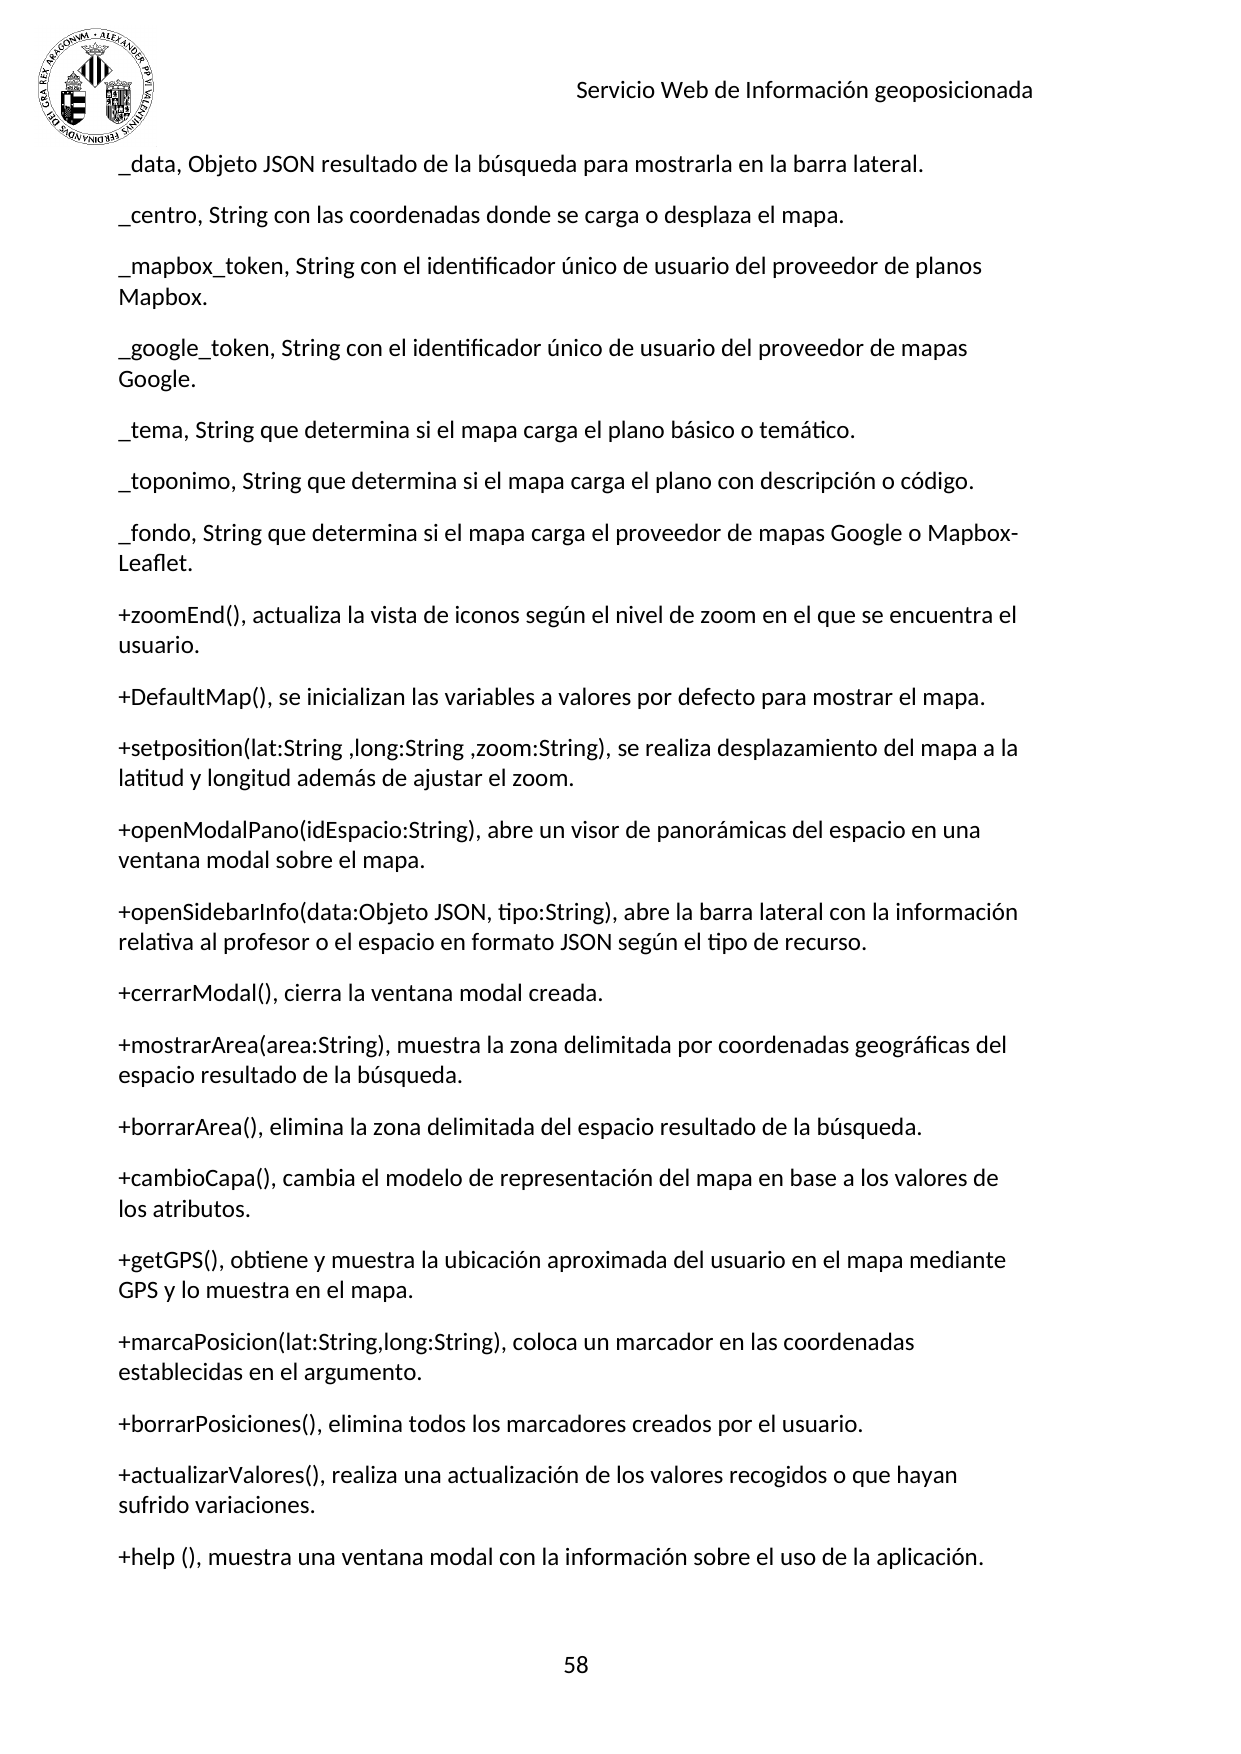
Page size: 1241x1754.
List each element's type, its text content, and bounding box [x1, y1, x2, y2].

text +mostrarArea(area:String), muestra la zona delimitada por coordenadas geográficas del espacio resultado de la búsqueda. [118, 1029, 1033, 1090]
text +borrarArea(), elimina la zona delimitada del espacio resultado de la búsqueda. [118, 1111, 1033, 1141]
text +zoomEnd(), actualiza la vista de iconos según el nivel de zoom en el que se encuentra el usuario. [118, 599, 1033, 660]
text _google_token, String con el identificador único de usuario del proveedor de mapas Google. [118, 332, 1033, 393]
text +help (), muestra una ventana modal con la información sobre el uso de la aplicación. [118, 1541, 1033, 1572]
text +borrarPosiciones(), elimina todos los marcadores creados por el usuario. [118, 1408, 1033, 1438]
text +DefaultMap(), se inicializan las variables a valores por defecto para mostrar el mapa. [118, 681, 1033, 711]
text +cerrarModal(), cierra la ventana modal creada. [118, 978, 1033, 1008]
picture [34, 25, 157, 147]
text +setposition(lat:String ,long:String ,zoom:String), se realiza desplazamiento del mapa a la latitud y longitud además de ajustar el zoom. [118, 732, 1033, 793]
text +openSidebarInfo(data:Objeto JSON, tipo:String), abre la barra lateral con la información relativa al profesor o el espacio en formato JSON según el tipo de recurso. [118, 896, 1033, 957]
text _centro, String con las coordenadas donde se carga o desplaza el mapa. [118, 199, 1033, 229]
text +getGPS(), obtiene y muestra la ubicación aproximada del usuario en el mapa mediante GPS y lo muestra en el mapa. [118, 1244, 1033, 1305]
text +marcaPosicion(lat:String,long:String), coloca un marcador en las coordenadas establecidas en el argumento. [118, 1326, 1033, 1387]
text _data, Objeto JSON resultado de la búsqueda para mostrarla en la barra lateral. [118, 148, 1033, 178]
text _toponimo, String que determina si el mapa carga el plano con descripción o código. [118, 466, 1033, 496]
text _fondo, String que determina si el mapa carga el proveedor de mapas Google o Mapbox-Leaflet. [118, 517, 1033, 578]
text _mapbox_token, String con el identificador único de usuario del proveedor de planos Mapbox. [118, 250, 1033, 311]
text +openModalPano(idEspacio:String), abre un visor de panorámicas del espacio en una ventana modal sobre el mapa. [118, 814, 1033, 875]
text _tema, String que determina si el mapa carga el plano básico o temático. [118, 414, 1033, 445]
text +cambioCapa(), cambia el modelo de representación del mapa en base a los valores de los atributos. [118, 1162, 1033, 1223]
text +actualizarValores(), realiza una actualización de los valores recogidos o que hayan sufrido variaciones. [118, 1459, 1033, 1520]
